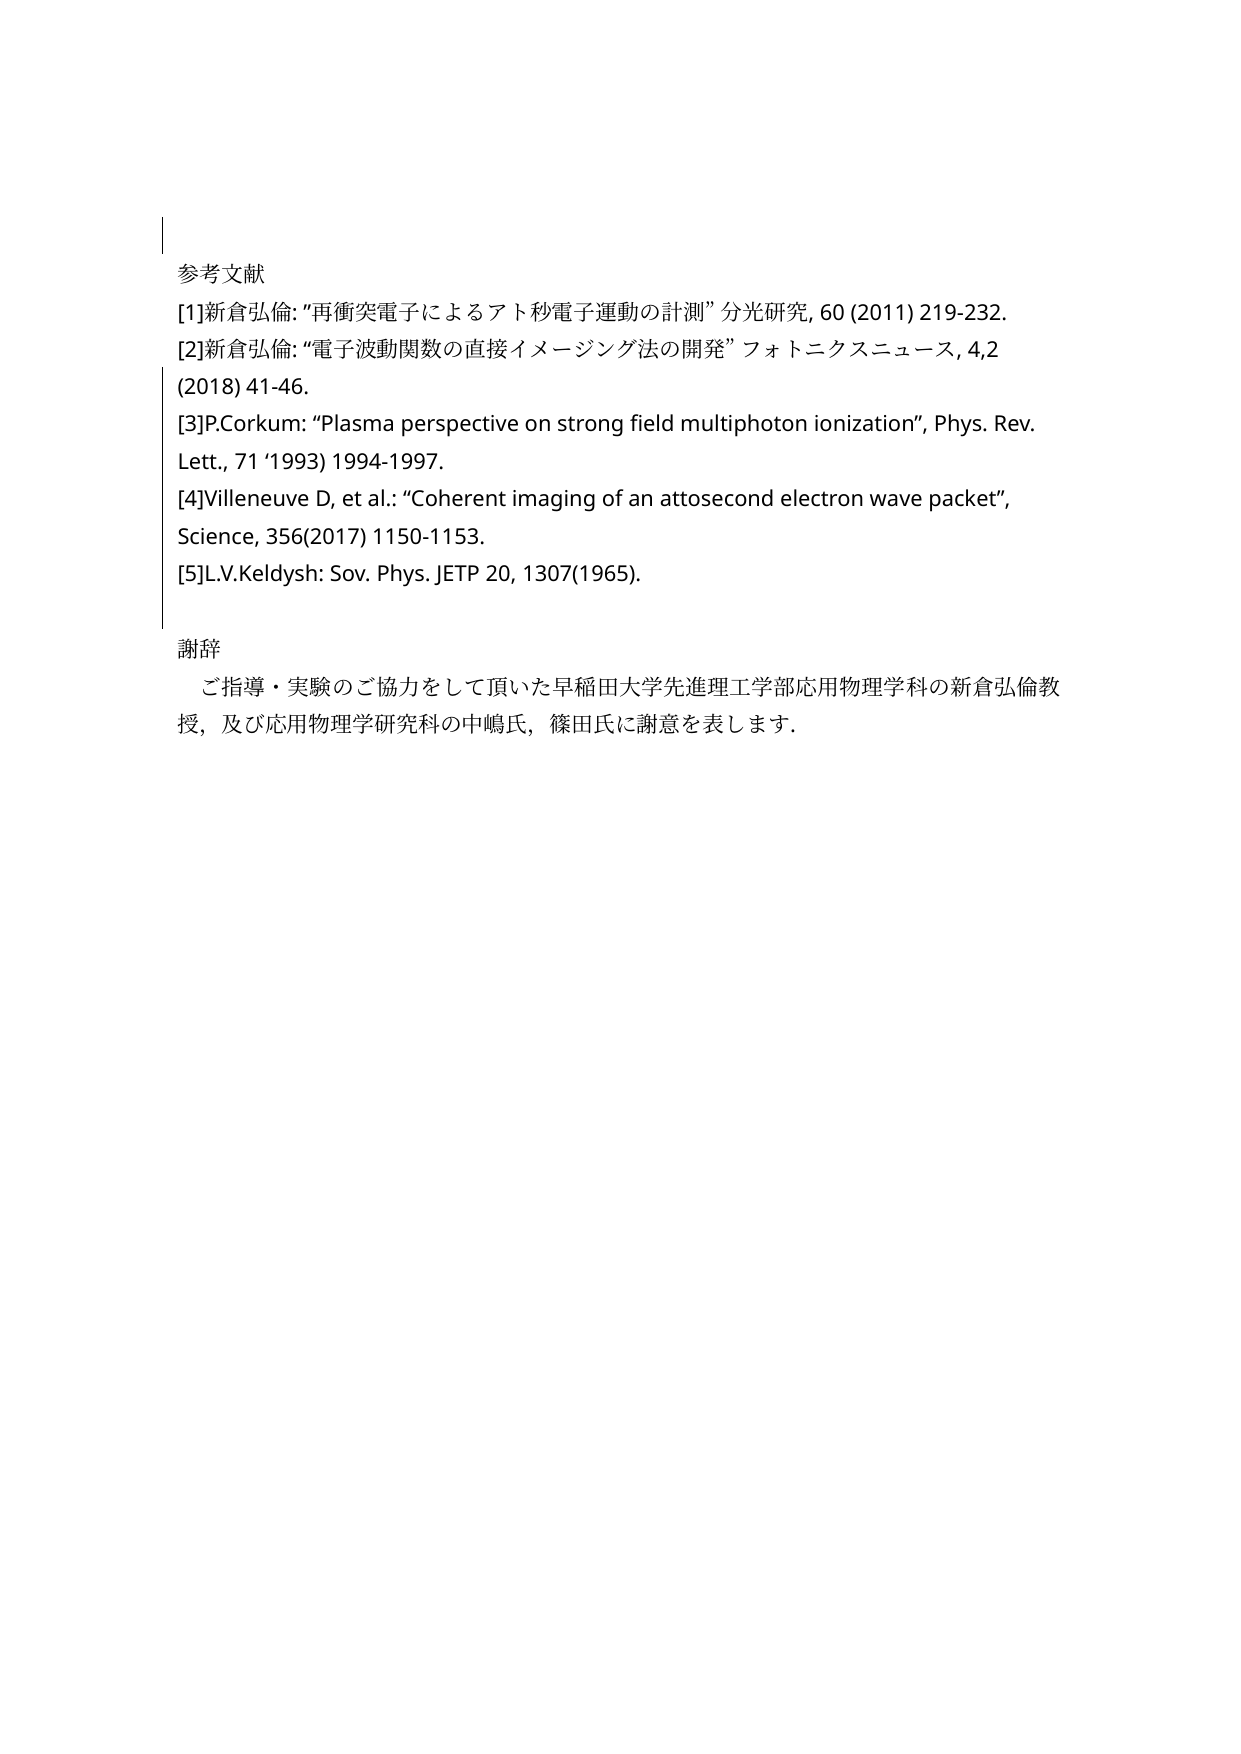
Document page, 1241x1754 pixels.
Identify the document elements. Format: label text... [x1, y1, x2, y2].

text 謝辞 [177, 629, 1063, 667]
text [4]Villeneuve D, et al.: “Coherent imaging of an attosecond electron wave packet”, Science, 356(2017) 1150-1153. [177, 479, 1063, 554]
text [5]L.V.Keldysh: Sov. Phys. JETP 20, 1307(1965). [177, 554, 1063, 592]
text [3]P.Corkum: “Plasma perspective on strong field multiphoton ionization”, Phys. Rev. Lett., 71 ‘1993) 1994-1997. [177, 404, 1063, 479]
text ご指導・実験のご協力をして頂いた早稲田大学先進理工学部応用物理学科の新倉弘倫教授，及び応用物理学研究科の中嶋氏，篠田氏に謝意を表します. [177, 667, 1063, 742]
text [1]新倉弘倫: ”再衝突電子によるアト秒電子運動の計測” 分光研究, 60 (2011) 219-232. [177, 292, 1063, 329]
text [2]新倉弘倫: “電子波動関数の直接イメージング法の開発” フォトニクスニュース, 4,2 (2018) 41-46. [177, 329, 1063, 404]
text 参考文献 [177, 254, 1063, 292]
